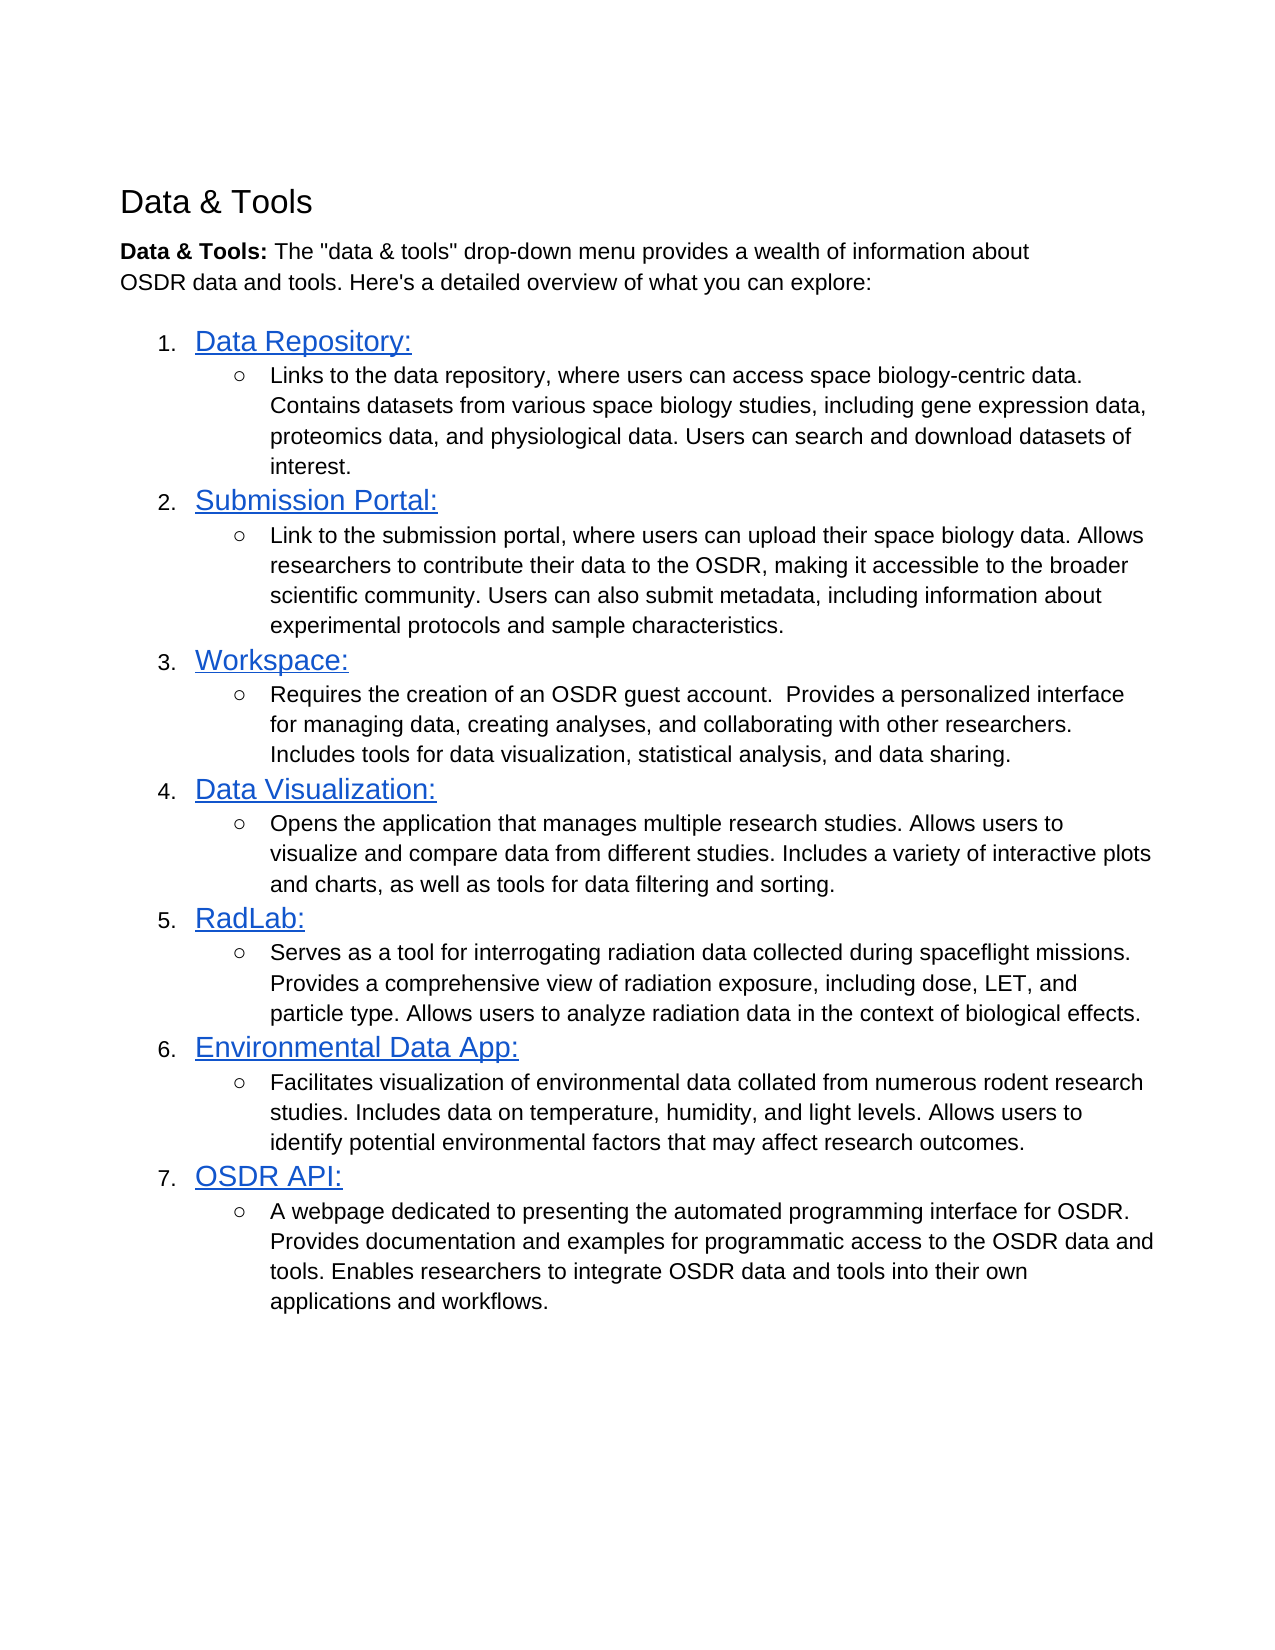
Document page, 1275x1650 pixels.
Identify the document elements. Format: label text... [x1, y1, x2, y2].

subtitle RadLab: [157, 901, 1155, 934]
subtitle Workspace: [157, 642, 1155, 676]
list Links to the data repository, where users can access space biology-centric data. Contains datasets from various space biology studies, including gene expression data, proteomics data, and physiological data. Users can search and download datasets of interest. [232, 362, 1155, 479]
subtitle Data Visualization: [157, 772, 1155, 805]
list Requires the creation of an OSDR guest account. Provides a personalized interface for managing data, creating analyses, and collaborating with other researchers. Includes tools for data visualization, statistical analysis, and data sharing. [232, 681, 1155, 768]
subtitle OSDR API: [157, 1159, 1155, 1193]
text Data & Tools: The "data & tools" drop-down menu provides a wealth of information about OSDR data and tools. Here's a detailed overview of what you can explore: [120, 238, 1076, 295]
list Opens the application that manages multiple research studies. Allows users to visualize and compare data from different studies. Includes a variety of interactive plots and charts, as well as tools for data filtering and sorting. [232, 810, 1155, 897]
subtitle Data Repository: [157, 324, 1155, 357]
subtitle Data & Tools [120, 182, 1155, 220]
subtitle Environmental Data App: [157, 1030, 1155, 1063]
subtitle Submission Portal: [157, 483, 1155, 517]
list Serves as a tool for interrogating radiation data collected during spaceflight missions. Provides a comprehensive view of radiation exposure, including dose, LET, and particle type. Allows users to analyze radiation data in the context of biological effects. [232, 939, 1155, 1026]
list Facilitates visualization of environmental data collated from numerous rodent research studies. Includes data on temperature, humidity, and light levels. Allows users to identify potential environmental factors that may affect research outcomes. [232, 1068, 1155, 1155]
list A webpage dedicated to presenting the automated programming interface for OSDR. Provides documentation and examples for programmatic access to the OSDR data and tools. Enables researchers to integrate OSDR data and tools into their own applications and workflows. [232, 1198, 1155, 1315]
list Link to the submission portal, where users can upload their space biology data. Allows researchers to contribute their data to the OSDR, making it accessible to the broader scientific community. Users can also submit metadata, including information about experimental protocols and sample characteristics. [232, 522, 1155, 639]
